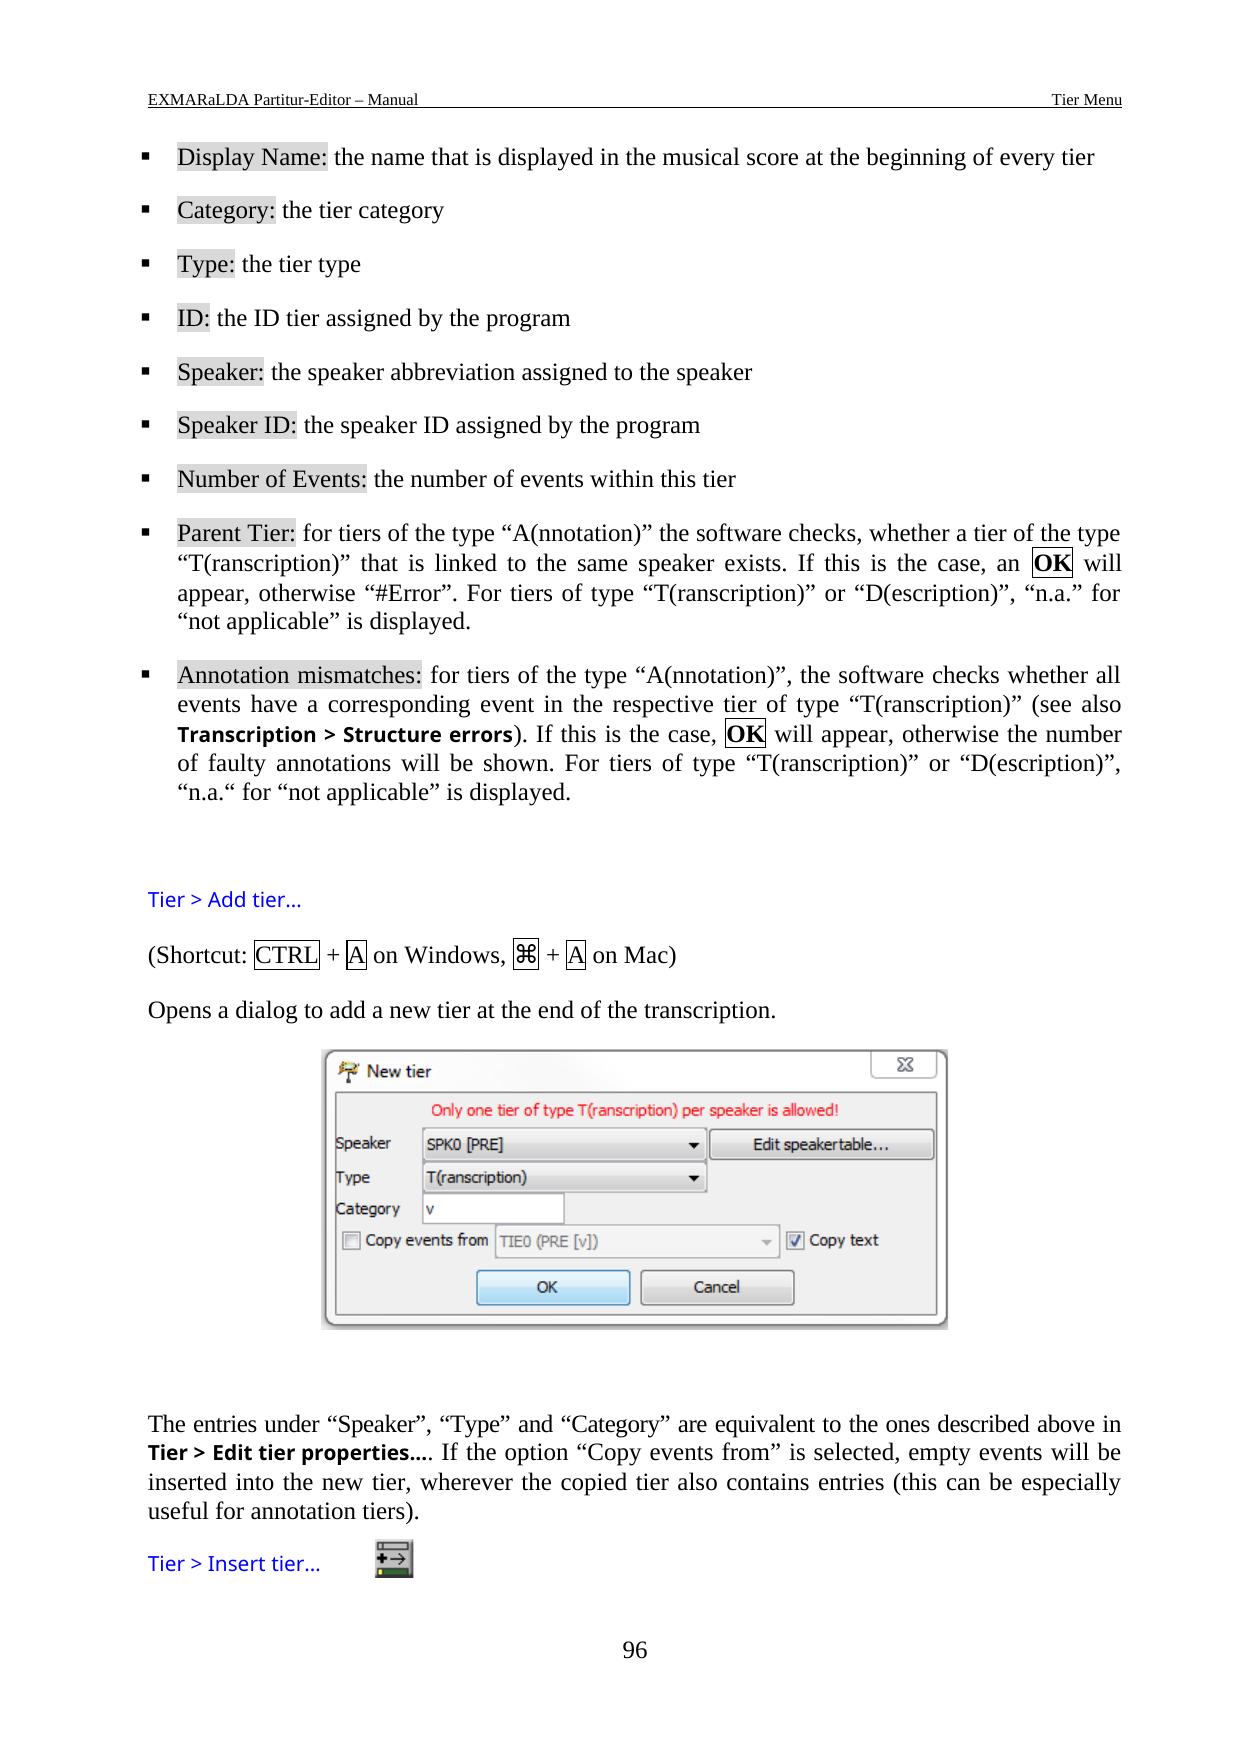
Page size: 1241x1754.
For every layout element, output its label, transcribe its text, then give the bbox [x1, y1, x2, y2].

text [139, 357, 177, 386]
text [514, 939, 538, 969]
subtitle Tier > Add tier… [148, 885, 1122, 913]
text ID: the ID tier assigned by the program [210, 303, 1122, 332]
text Opens a dialog to add a new tier at the end of the transcription. [148, 995, 1122, 1024]
text Number of Events: the number of events within this tier [367, 464, 1122, 493]
picture [374, 1539, 414, 1549]
text Category: the tier category [276, 196, 1122, 224]
text Type: the tier type [235, 249, 1122, 278]
text Parent Tier: for tiers of the type “A(nnotation)” the software checks, whether a tier of the type “T(ranscription)” that is linked to the same speaker exists. If this is the case, an OK will appear, otherwise “#Error”. For tiers of type “T(ranscription)” or “D(escription)”, “n.a.” for “not applicable” is displayed. [139, 518, 1122, 635]
text Speaker ID: the speaker ID assigned by the program [297, 411, 1122, 439]
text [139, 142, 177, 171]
text Speaker: the speaker abbreviation assigned to the speaker [264, 357, 1122, 386]
text Annotation mismatches: for tiers of the type “A(nnotation)”, the software checks whether all events have a corresponding event in the respective tier of type “T(ranscription)” (see also Transcription > Structure errors). If this is the case, OK will appear, otherwise the number of faulty annotations will be shown. For tiers of type “T(ranscription)” or “D(escription)”, “n.a.“ for “not applicable” is displayed. [139, 660, 1122, 806]
subtitle Tier > Insert tier… [148, 1549, 1122, 1578]
text (Shortcut: CTRL + A on Windows, ⌘ + A on Mac) [539, 938, 1122, 970]
text Display Name: the name that is displayed in the musical score at the beginning of every tier [328, 142, 1122, 171]
text The entries under “Speaker”, “Type” and “Category” are equivalent to the ones described above in Tier > Edit tier properties.... If the option “Copy events from” is selected, empty events will be inserted into the new tier, wherever the copied tier also contains entries (this can be especially useful for annotation tiers). [148, 1409, 1122, 1524]
picture [321, 1049, 949, 1330]
text (Shortcut: CTRL + A on Windows, ⌘ + A on Mac) [148, 938, 513, 970]
